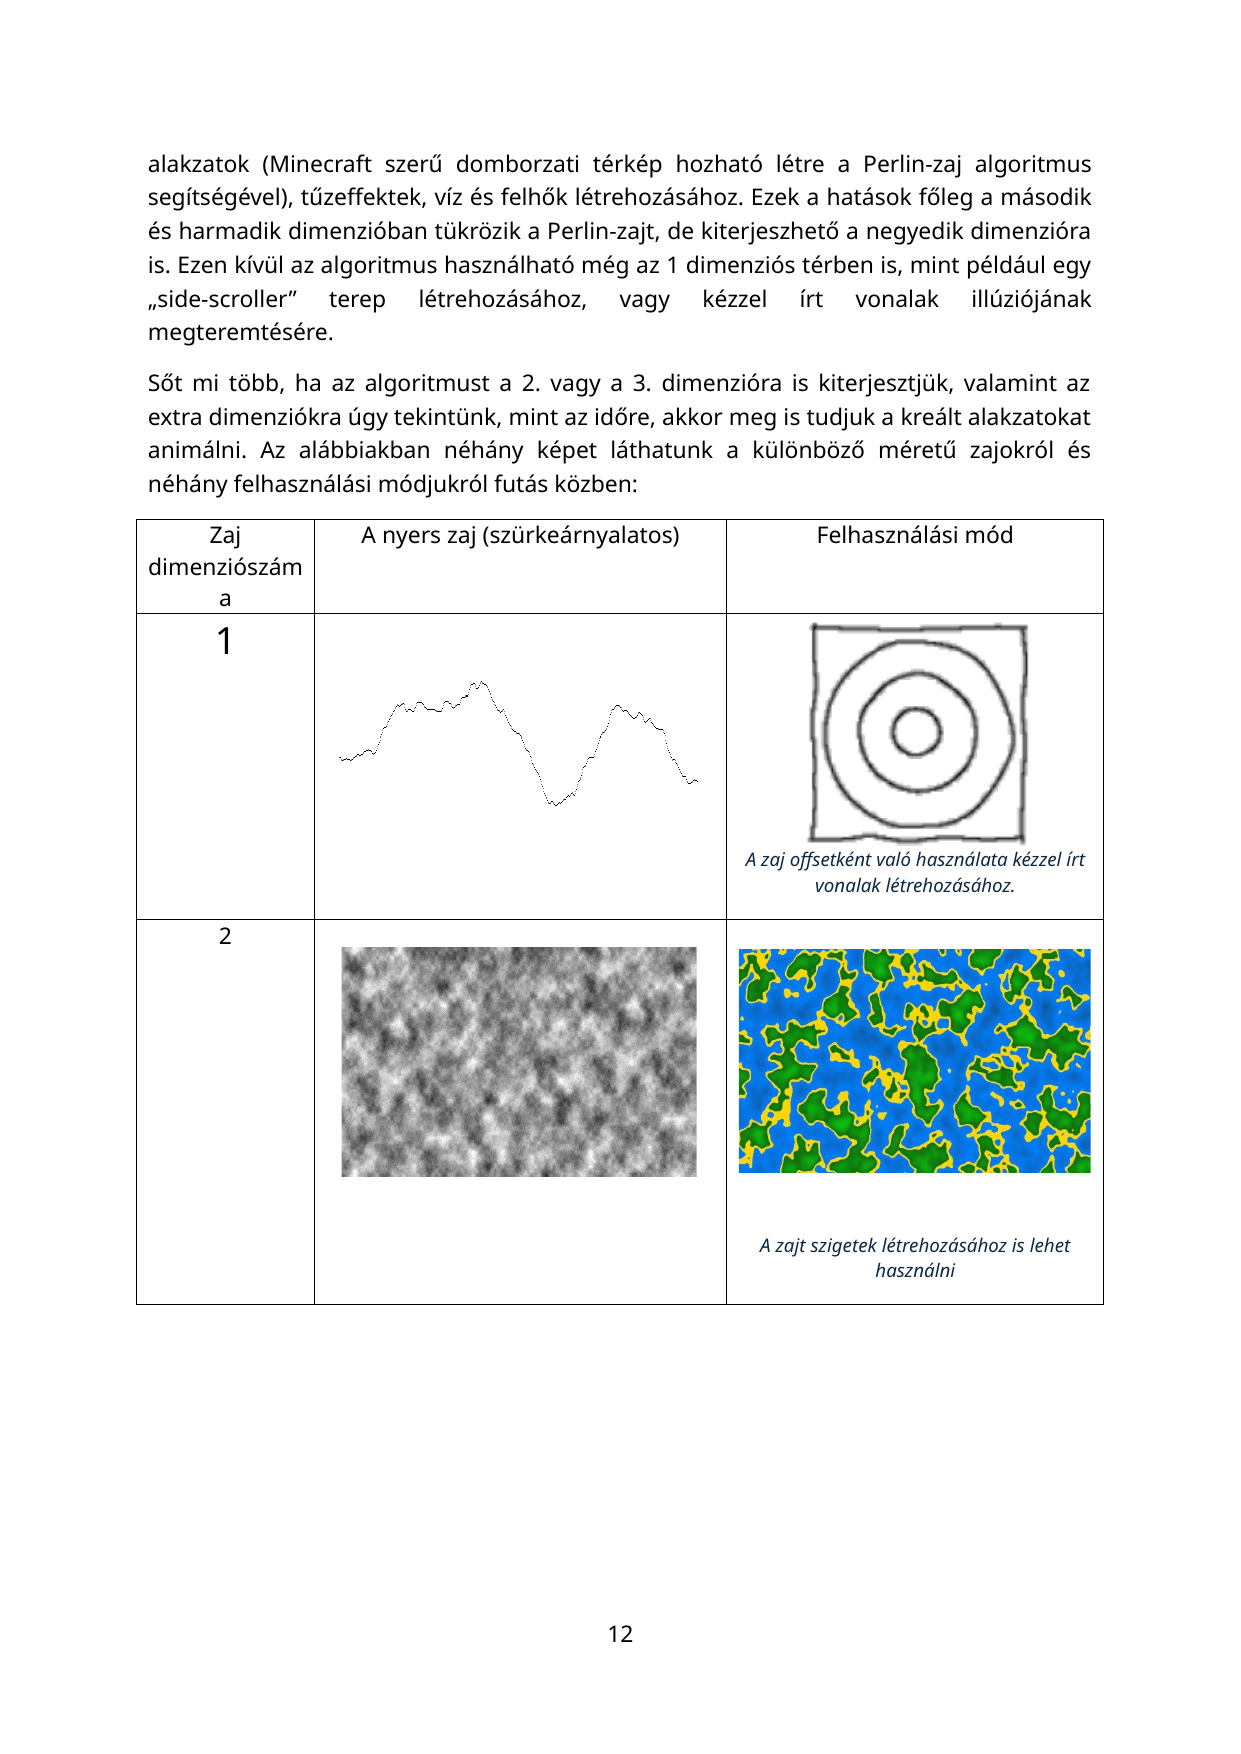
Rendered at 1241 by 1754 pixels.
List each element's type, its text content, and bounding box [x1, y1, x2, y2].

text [148, 148, 1093, 348]
table_cell [315, 614, 726, 919]
table_cell [315, 920, 726, 1304]
text Sőt mi több, ha az algoritmust a 2. vagy a 3. dimenzióra is kiterjesztjük, valamint az extra dimenziókra úgy tekintünk, mint az időre, akkor meg is tudjuk a kreált alakzatokat animálni. Az alábbiakban néhány képet láthatunk a különböző méretű zajokról és néhány felhasználási módjukról futás közben: [148, 367, 1093, 499]
picture [737, 949, 1091, 1172]
table_cell A zajt szigetek létrehozásához is lehet használni [727, 920, 1103, 1304]
table_cell 1 [137, 614, 314, 919]
table_cell 2 [137, 920, 314, 1304]
table_header A nyers zaj (szürkeárnyalatos) [315, 520, 726, 613]
picture [340, 947, 697, 1176]
picture [766, 614, 1065, 847]
table_cell A zaj offsetként való használata kézzel írt vonalak létrehozásához. [727, 614, 1103, 919]
table_header Zaj dimenziószáma [137, 520, 314, 613]
table_header Felhasználási mód [727, 520, 1103, 613]
picture [339, 655, 699, 859]
